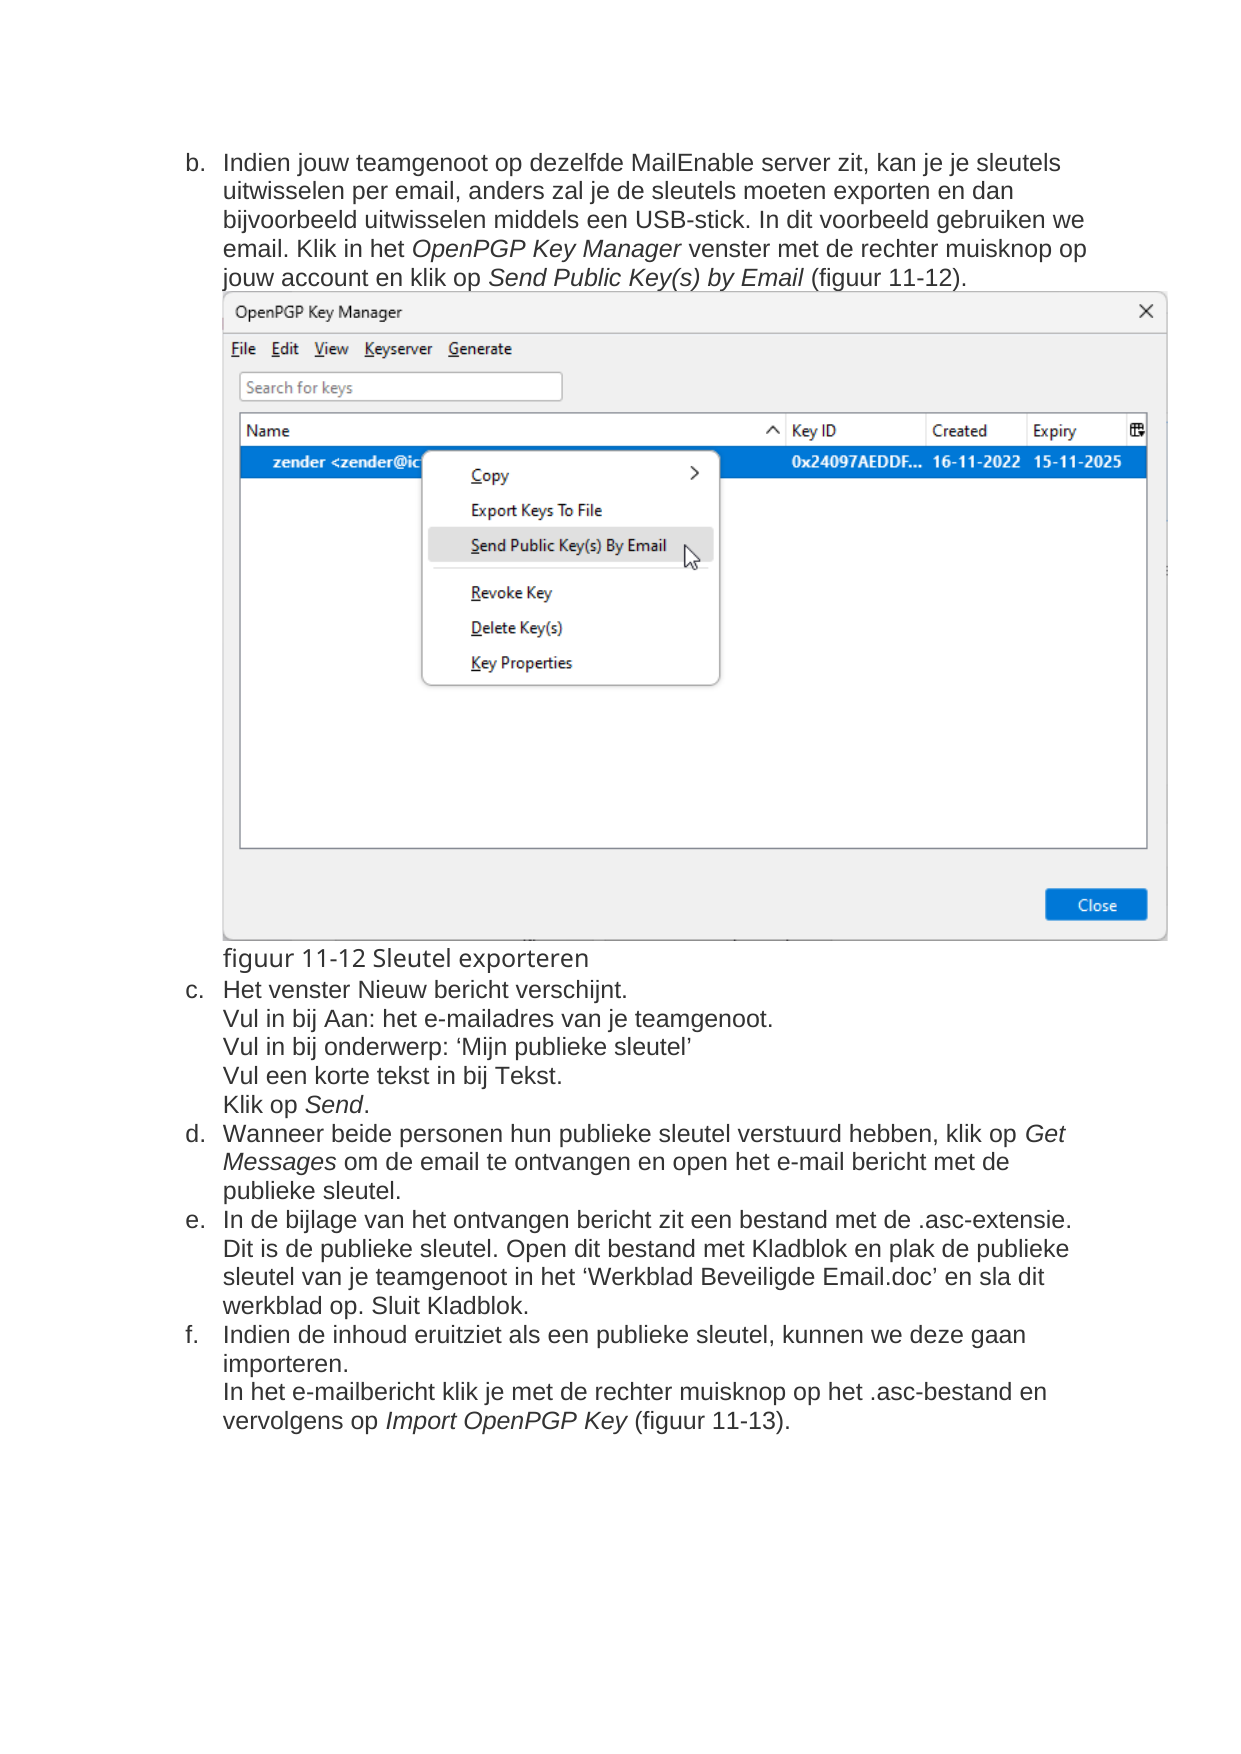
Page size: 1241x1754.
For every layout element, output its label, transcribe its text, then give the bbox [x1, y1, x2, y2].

list Het venster Nieuw bericht verschijnt. Vul in bij Aan: het e-mailadres van je teamgenoot. Vul in bij onderwerp: ‘Mijn publieke sleutel’ Vul een korte tekst in bij Tekst. Klik op Send. [185, 975, 1093, 1119]
list Wanneer beide personen hun publieke sleutel verstuurd hebben, klik op Get Messages om de email te ontvangen en open het e-mail bericht met de publieke sleutel. [185, 1119, 1093, 1205]
picture [222, 291, 1168, 941]
list figuur 11-12 Sleutel exporteren [223, 941, 1093, 975]
list Indien jouw teamgenoot op dezelfde MailEnable server zit, kan je je sleutels uitwisselen per email, anders zal je de sleutels moeten exporten en dan bijvoorbeeld uitwisselen middels een USB-stick. In dit voorbeeld gebruiken we email. Klik in het OpenPGP Key Manager venster met de rechter muisknop op jouw account en klik op Send Public Key(s) by Email (figuur 11-12). [185, 148, 1093, 291]
list In de bijlage van het ontvangen bericht zit een bestand met de .asc-extensie. Dit is de publieke sleutel. Open dit bestand met Kladblok en plak de publieke sleutel van je teamgenoot in het ‘Werkblad Beveiligde Email.doc’ en sla dit werkblad op. Sluit Kladblok. [185, 1205, 1093, 1320]
list Indien de inhoud eruitziet als een publieke sleutel, kunnen we deze gaan importeren. In het e-mailbericht klik je met de rechter muisknop op het .asc-bestand en vervolgens op Import OpenPGP Key (figuur 11-13). [185, 1320, 1093, 1435]
